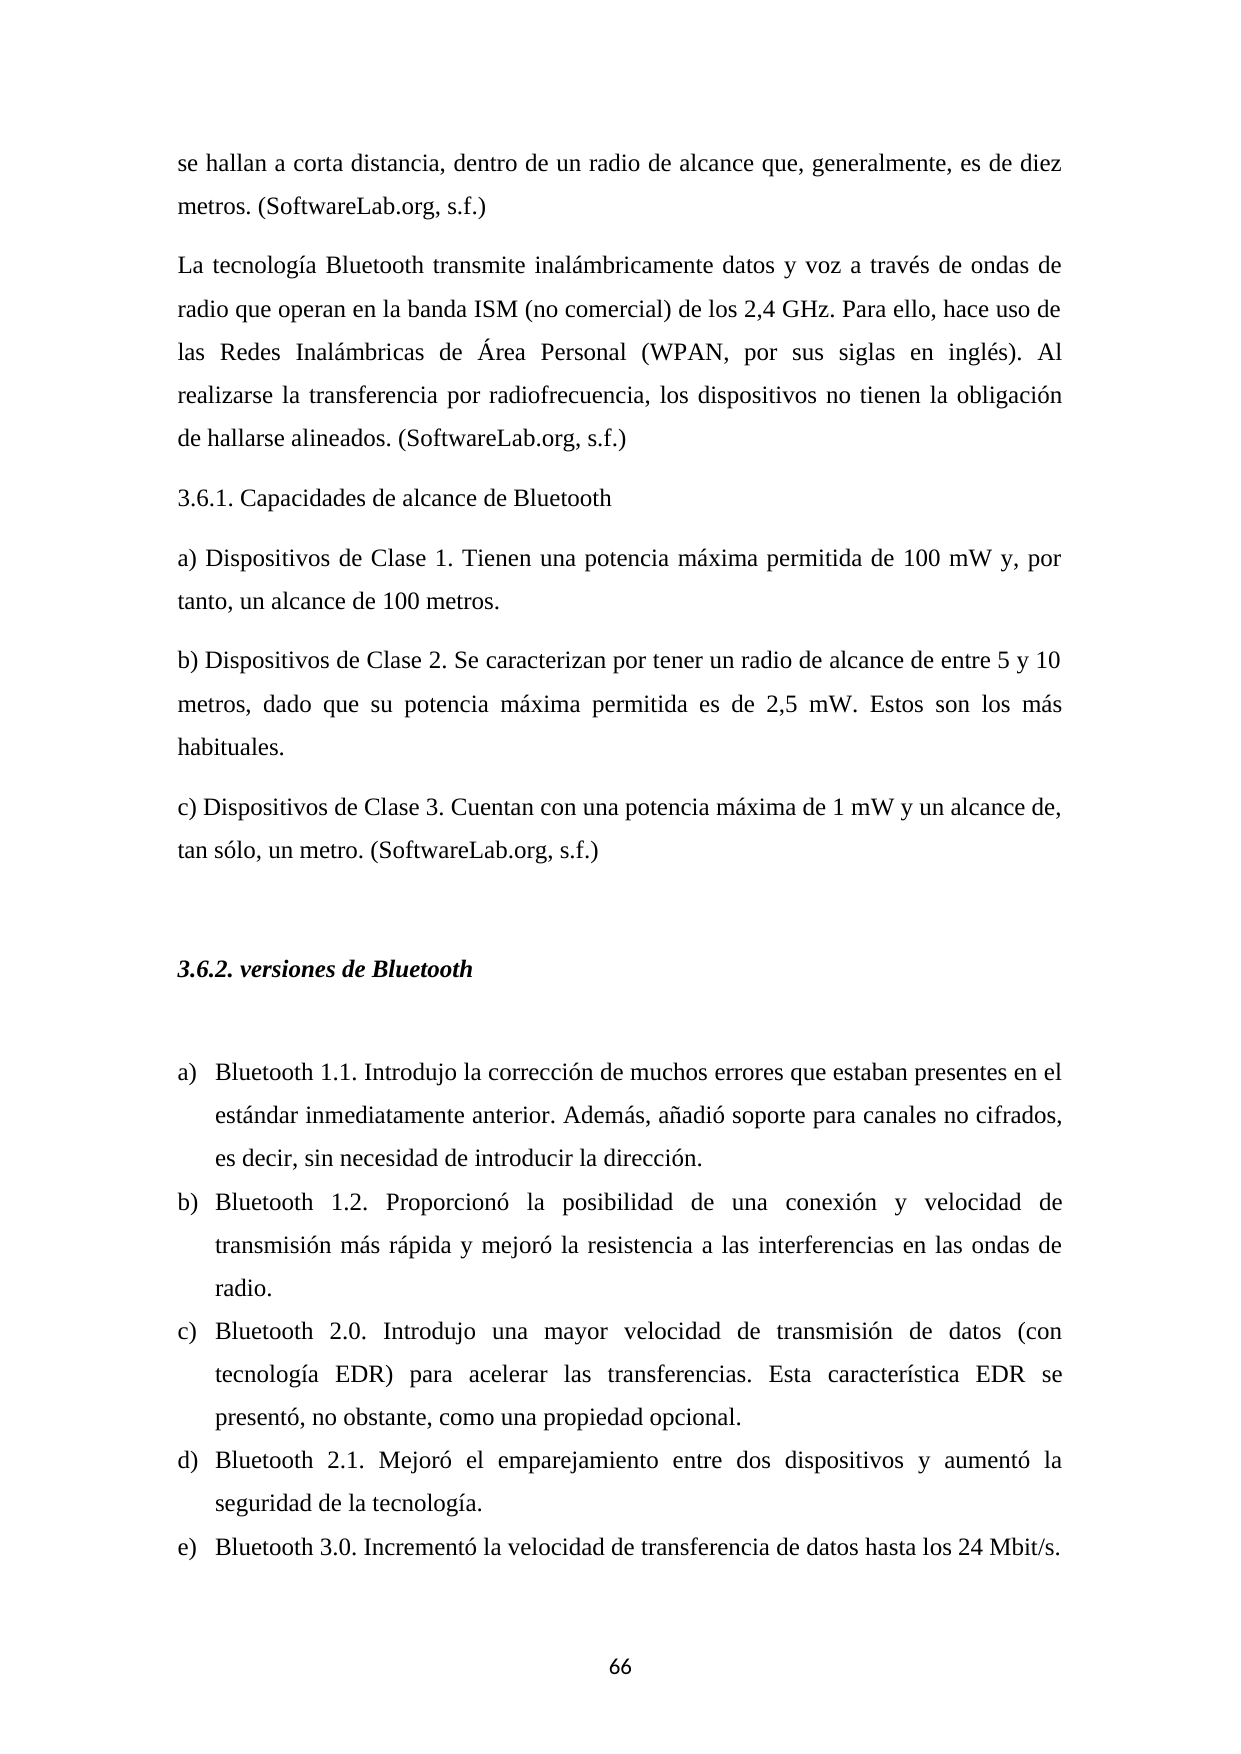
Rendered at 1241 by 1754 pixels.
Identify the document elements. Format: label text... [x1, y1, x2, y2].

list Bluetooth 2.1. Mejoró el emparejamiento entre dos dispositivos y aumentó la seguridad de la tecnología. [177, 1445, 1063, 1517]
text a) Dispositivos de Clase 1. Tienen una potencia máxima permitida de 100 mW y, por tanto, un alcance de 100 metros. [177, 543, 1063, 614]
list Bluetooth 2.0. Introdujo una mayor velocidad de transmisión de datos (con tecnología EDR) para acelerar las transferencias. Esta característica EDR se presentó, no obstante, como una propiedad opcional. [177, 1316, 1063, 1431]
list Bluetooth 1.1. Introdujo la corrección de muchos errores que estaban presentes en el estándar inmediatamente anterior. Además, añadió soporte para canales no cifrados, es decir, sin necesidad de introducir la dirección. [177, 1057, 1063, 1172]
text c) Dispositivos de Clase 3. Cuentan con una potencia máxima de 1 mW y un alcance de, tan sólo, un metro. [177, 792, 1063, 863]
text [177, 148, 1063, 219]
subtitle 3.6.2. versiones de Bluetooth [177, 954, 1063, 983]
list Bluetooth 1.2. Proporcionó la posibilidad de una conexión y velocidad de transmisión más rápida y mejoró la resistencia a las interferencias en las ondas de radio. [177, 1187, 1063, 1302]
text 3.6.1. Capacidades de alcance de Bluetooth [177, 483, 1063, 512]
text b) Dispositivos de Clase 2. Se caracterizan por tener un radio de alcance de entre 5 y 10 metros, dado que su potencia máxima permitida es de 2,5 mW. Estos son los más habituales. [177, 646, 1063, 761]
text La tecnología Bluetooth transmite inalámbricamente datos y voz a través de ondas de radio que operan en la banda ISM (no comercial) de los 2,4 GHz. Para ello, hace uso de las Redes Inalámbricas de Área Personal (WPAN, por sus siglas en inglés). Al realizarse la transferencia por radiofrecuencia, los dispositivos no tienen la obligación de hallarse alineados. [177, 251, 1063, 452]
list Bluetooth 3.0. Incrementó la velocidad de transferencia de datos hasta los 24 Mbit/s. [177, 1532, 1063, 1560]
